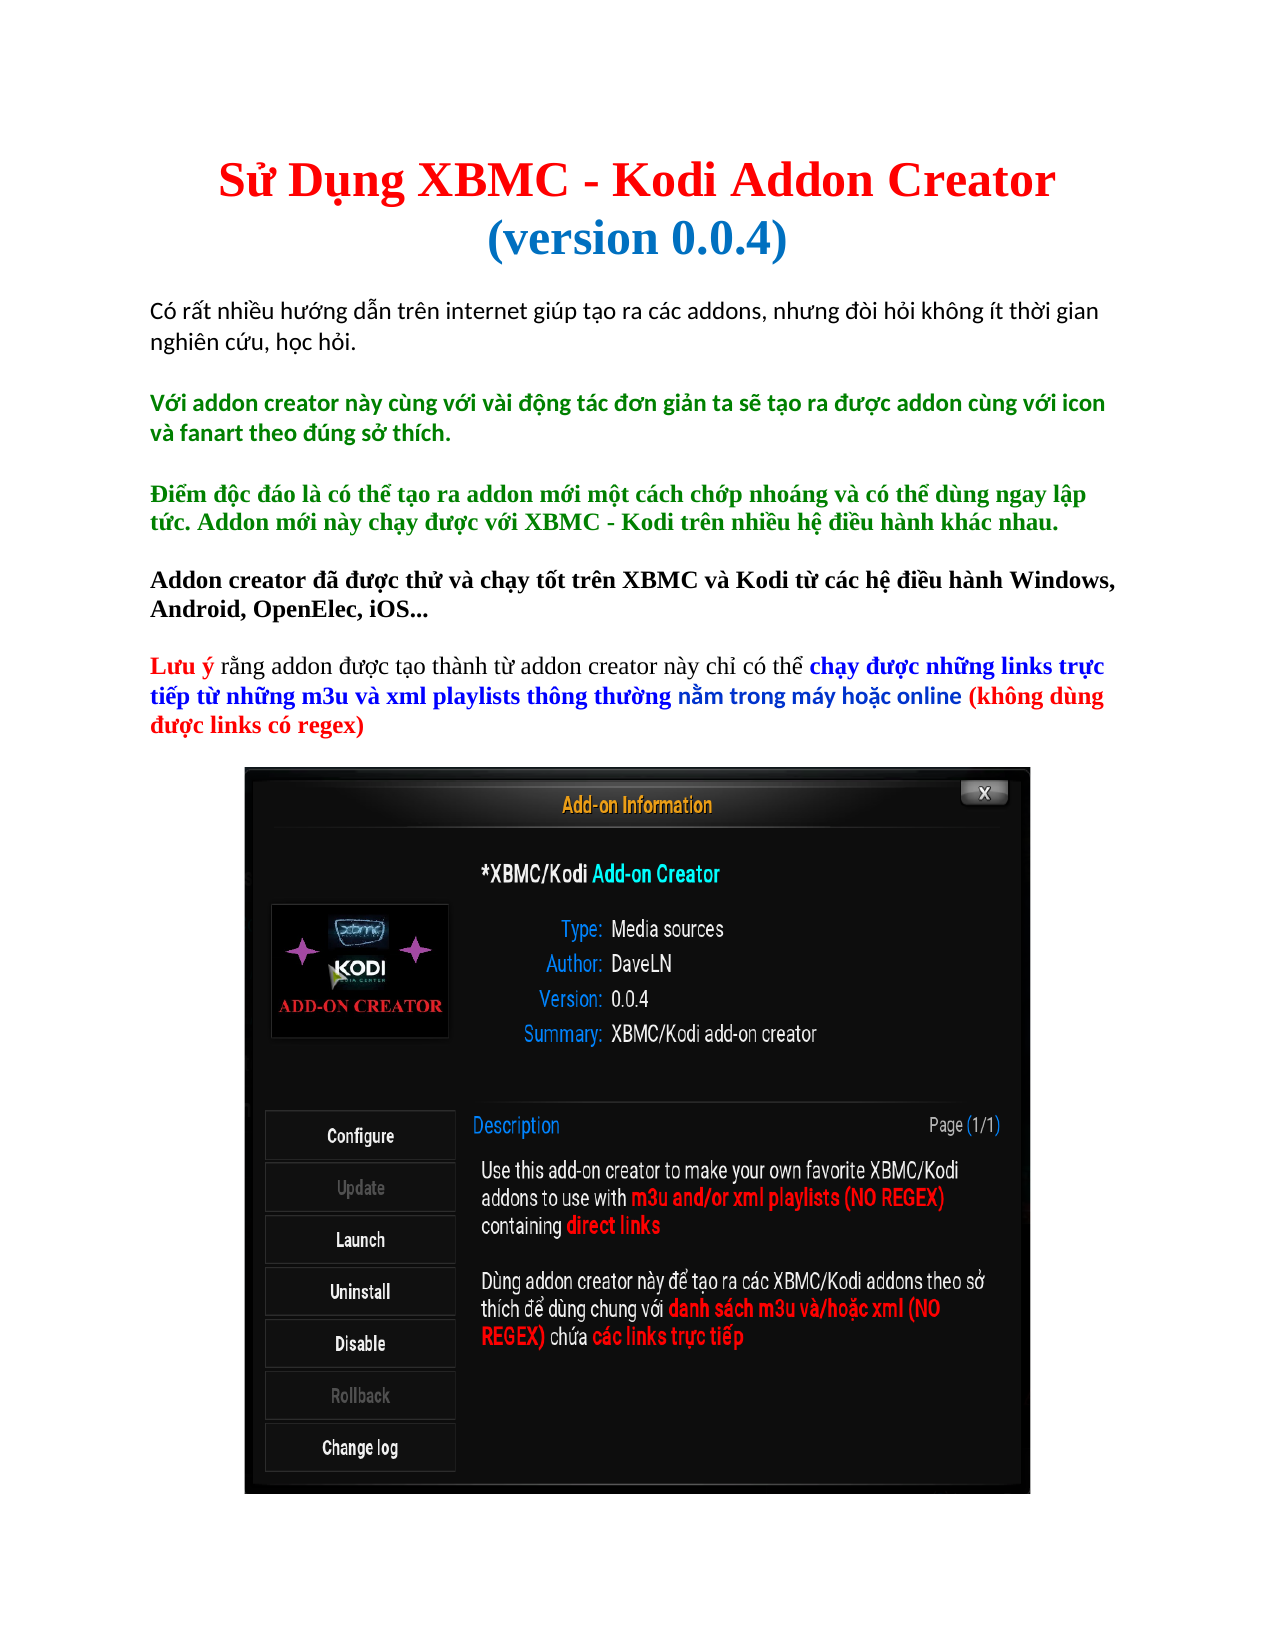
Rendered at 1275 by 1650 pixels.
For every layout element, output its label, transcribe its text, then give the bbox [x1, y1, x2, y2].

text Có rất nhiều hướng dẫn trên internet giúp tạo ra các addons, nhưng đòi hỏi không ít thời gian nghiên cứu, học hỏi. [150, 296, 1125, 357]
picture [244, 767, 1031, 1494]
text Với addon creator này cùng với vài động tác đơn giản ta sẽ tạo ra được addon cùng với icon và fanart theo đúng sở thích. [150, 387, 1125, 448]
text Điểm độc đáo là có thể tạo ra addon mới một cách chớp nhoáng và có thể dùng ngay lập tức. Addon mới này chạy được với XBMC - Kodi trên nhiều hệ điều hành khác nhau. Addon creator đã được thử và chạy tốt trên XBMC và Kodi từ các hệ điều hành Windows, Android, OpenElec, iOS... [150, 479, 1125, 622]
text (version 0.0.4) [150, 207, 1125, 265]
text Lưu ý rằng addon được tạo thành từ addon creator này chỉ có thể chạy được những links trực tiếp từ những m3u và xml playlists thông thường nằm trong máy hoặc online (không dùng được links có regex) [150, 651, 1125, 739]
text Sử Dụng XBMC - Kodi Addon Creator [150, 150, 1125, 207]
